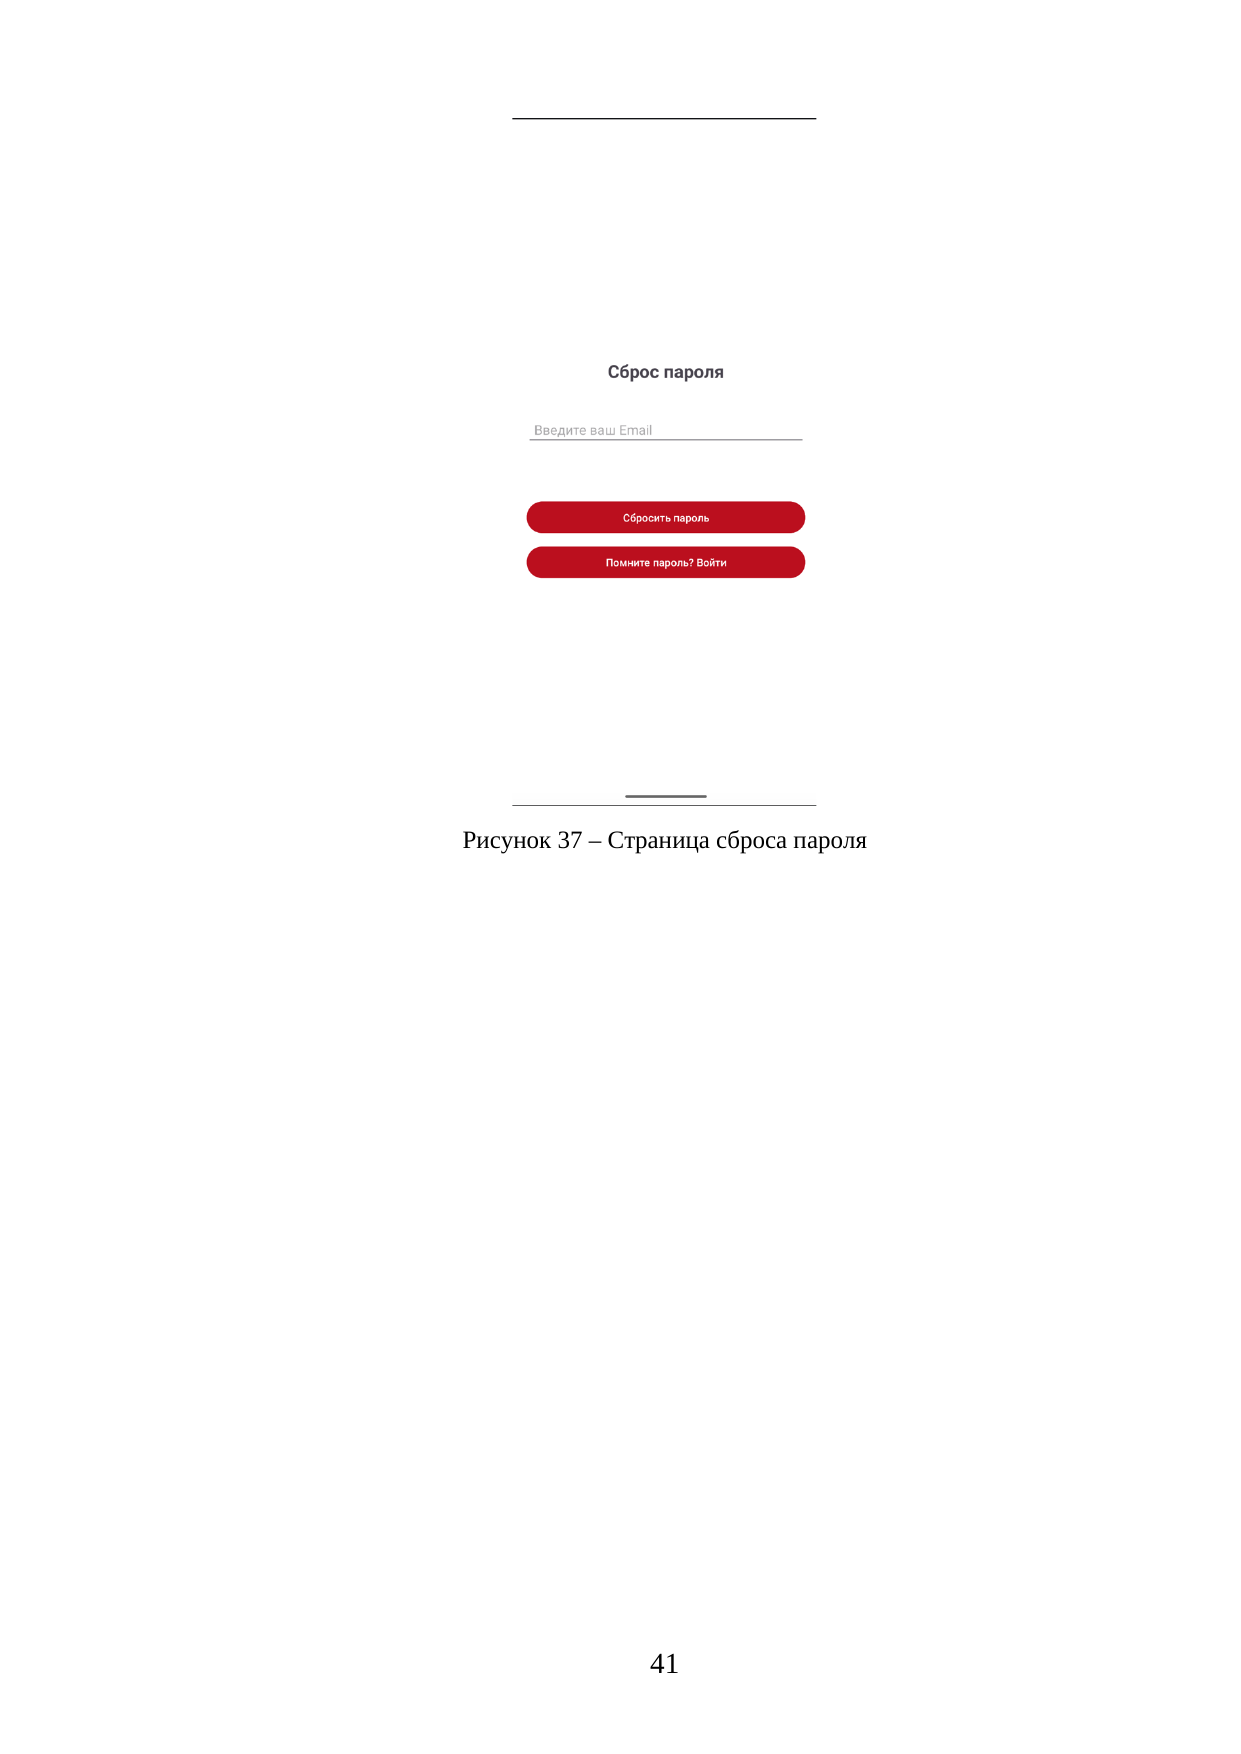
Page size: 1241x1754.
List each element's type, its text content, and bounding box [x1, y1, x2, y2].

picture [512, 118, 817, 806]
